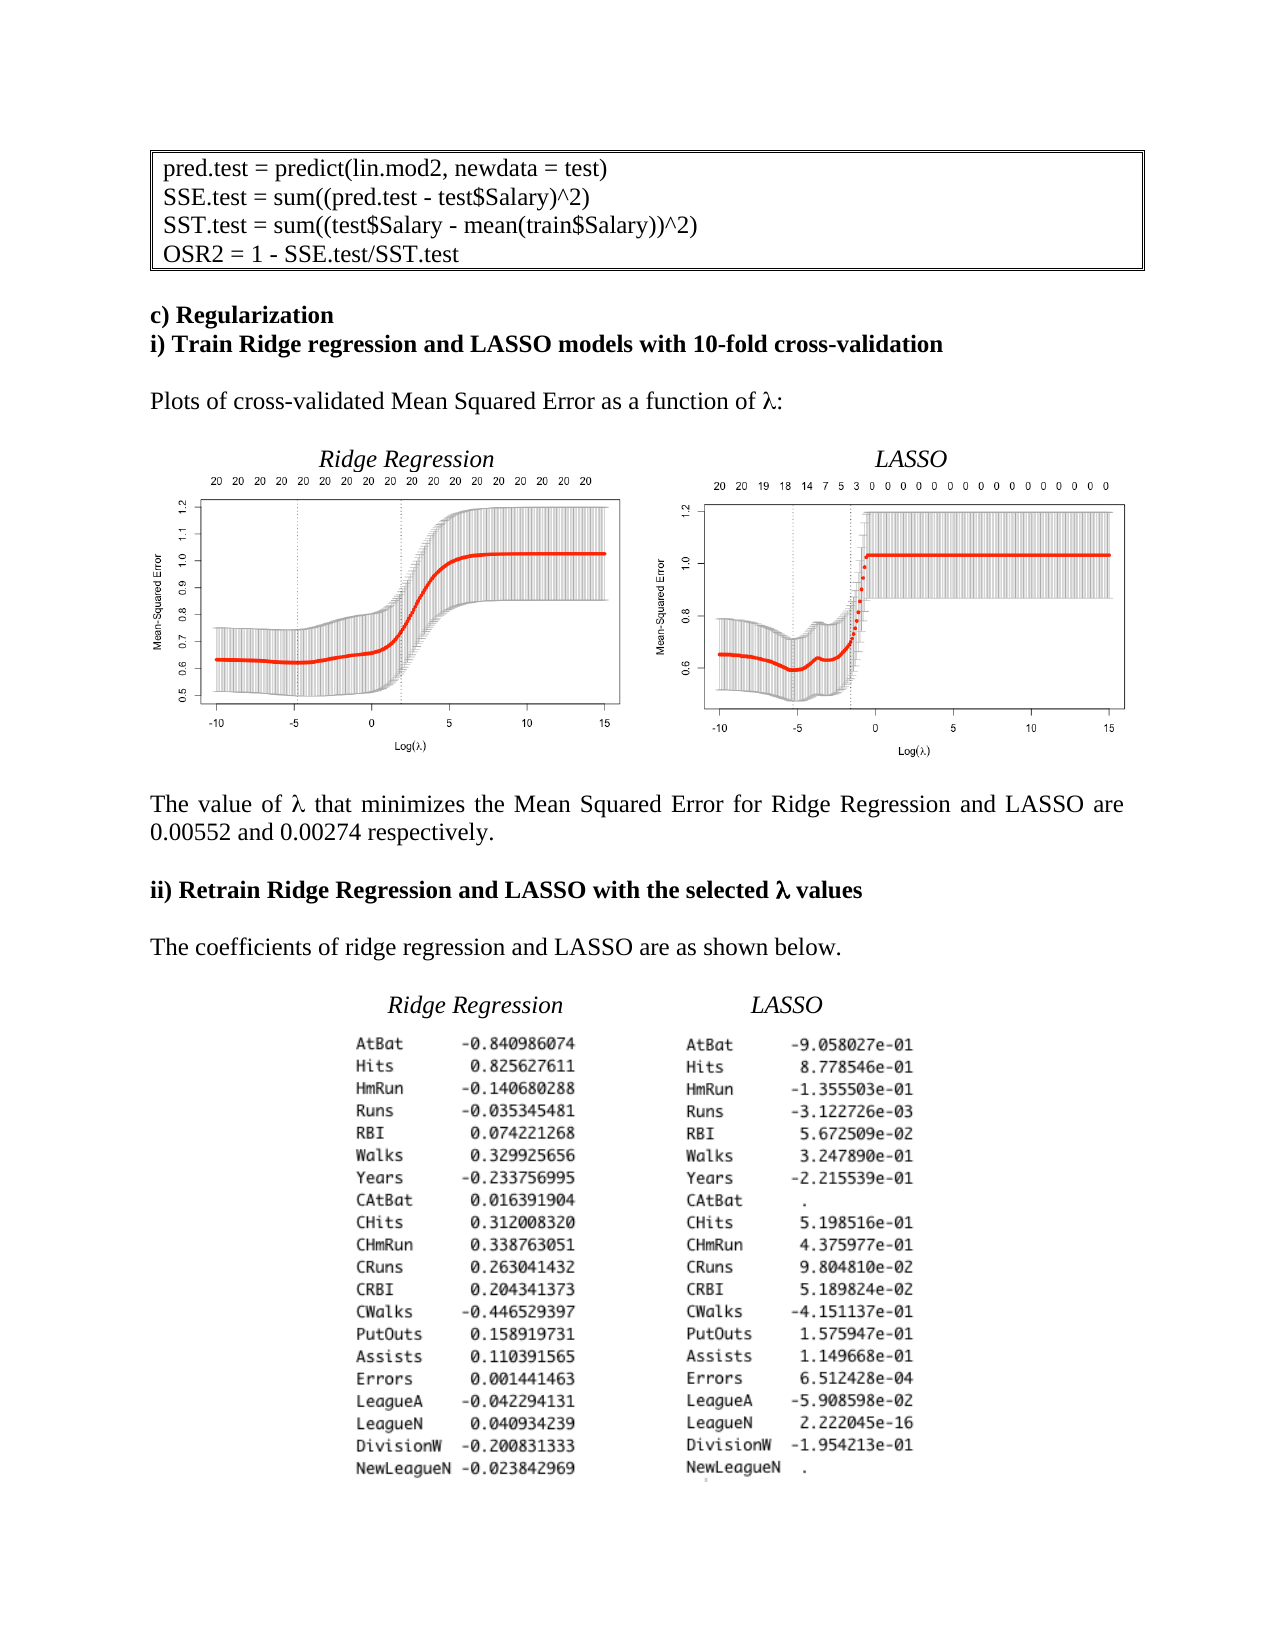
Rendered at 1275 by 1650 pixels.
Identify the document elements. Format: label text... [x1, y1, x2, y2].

picture [351, 1031, 581, 1482]
text Plots of cross-validated Mean Squared Error as a function of : [150, 386, 1125, 415]
text Ridge Regression LASSO [150, 444, 1125, 472]
picture [150, 472, 629, 758]
text The value of that minimizes the Mean Squared Error for Ridge Regression and LASSO are 0.00552 and 0.00274 respectively. [150, 789, 1125, 846]
picture [680, 1031, 924, 1482]
text Ridge Regression LASSO [300, 990, 1125, 1019]
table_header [153, 153, 1142, 268]
text i) Train Ridge regression and LASSO models with 10-fold cross-validation [150, 329, 1125, 357]
text The coefficients of ridge regression and LASSO are as shown below. [150, 932, 1125, 961]
text ii) Retrain Ridge Regression and LASSO with the selected values [150, 875, 1125, 904]
text c) Regularization [150, 300, 1125, 329]
picture [653, 475, 1133, 761]
